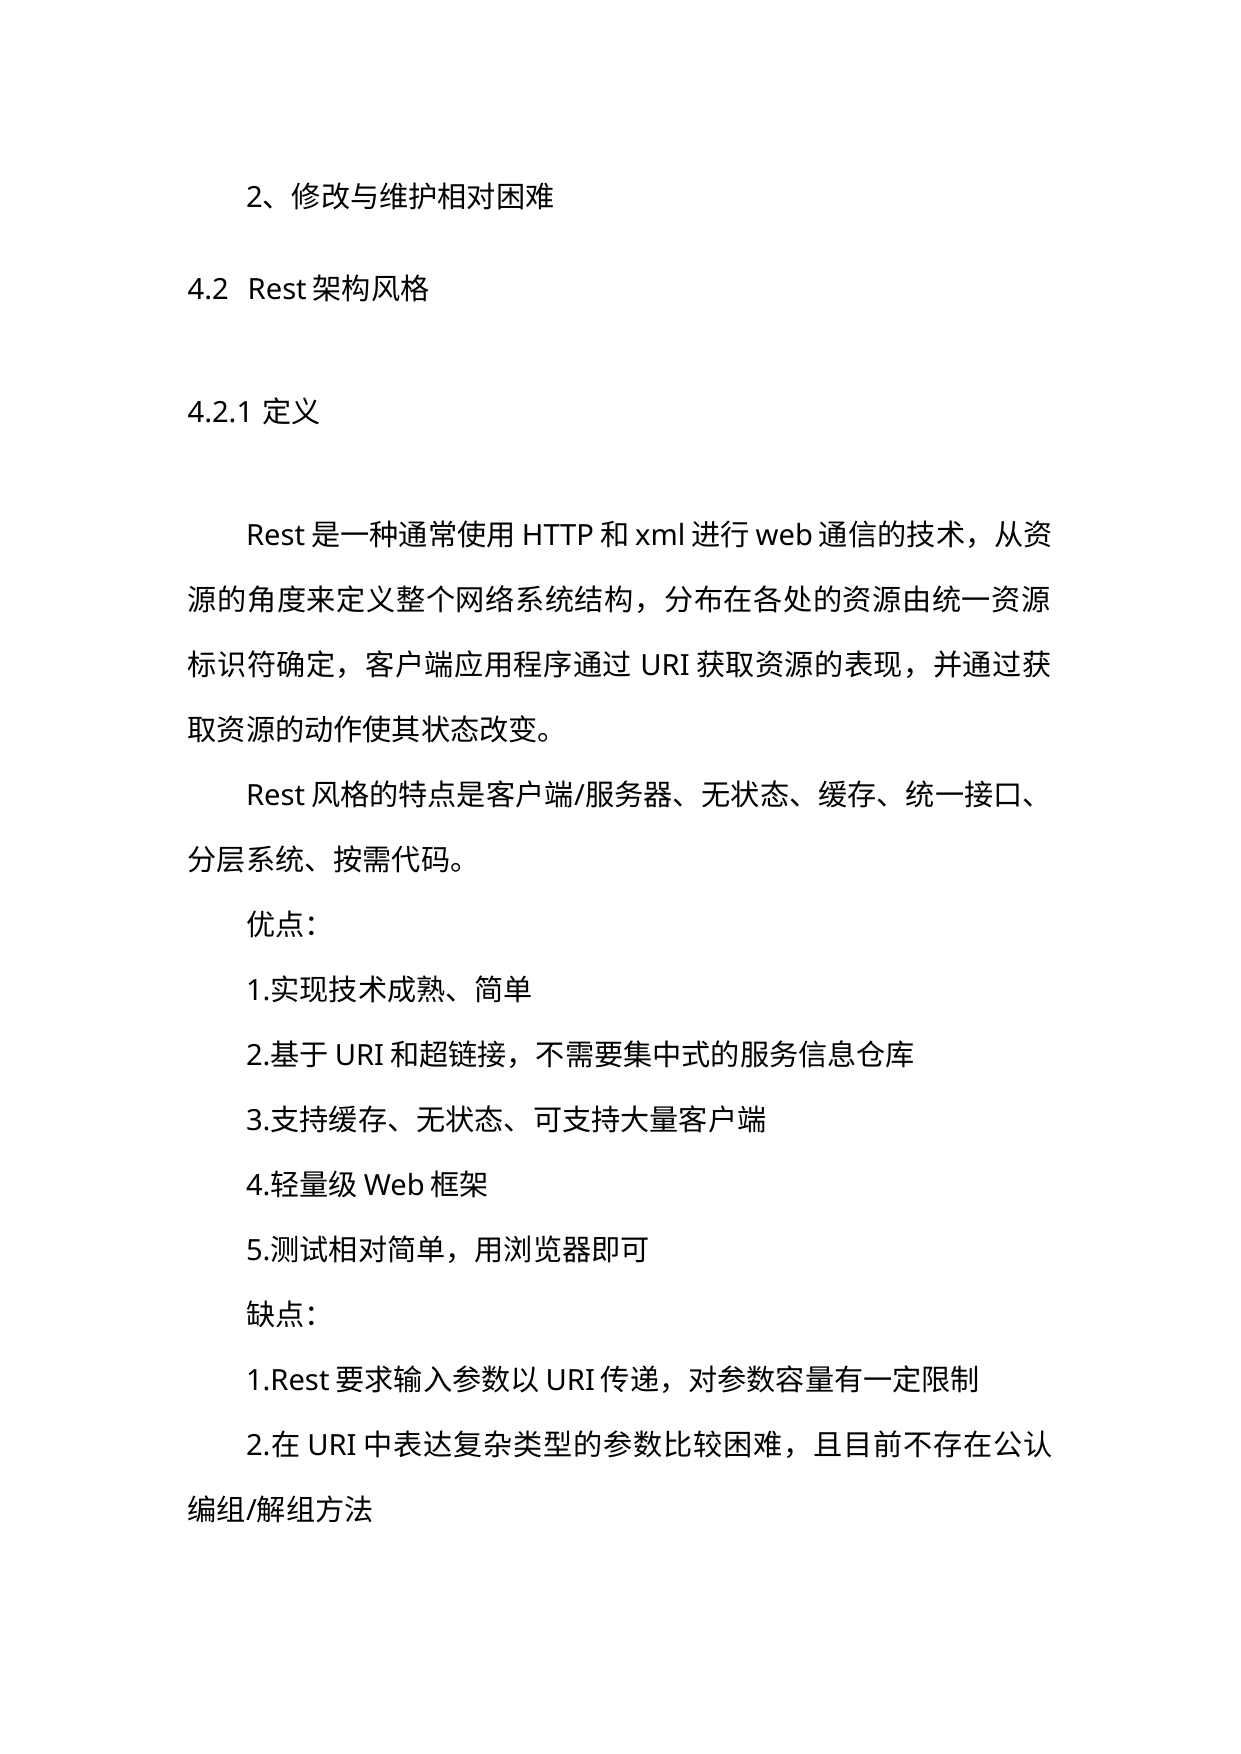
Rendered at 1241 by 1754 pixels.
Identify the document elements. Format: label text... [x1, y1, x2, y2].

text 2.在URI中表达复杂类型的参数比较困难，且目前不存在公认编组/解组方法 [187, 1410, 1053, 1540]
text 1.Rest要求输入参数以URI传递，对参数容量有一定限制 [187, 1345, 1053, 1410]
text 2、修改与维护相对困难 [187, 162, 1053, 227]
subtitle 定义 [187, 377, 1053, 442]
text Rest风格的特点是客户端/服务器、无状态、缓存、统一接口、分层系统、按需代码。 [187, 760, 1053, 890]
text 优点： [187, 890, 1053, 955]
text 3.支持缓存、无状态、可支持大量客户端 [187, 1085, 1053, 1150]
text 缺点： [187, 1280, 1053, 1345]
text 1.实现技术成熟、简单 [187, 955, 1053, 1020]
text 4.轻量级Web框架 [187, 1150, 1053, 1215]
text 5.测试相对简单，用浏览器即可 [187, 1215, 1053, 1280]
text Rest是一种通常使用HTTP和xml进行web通信的技术，从资源的角度来定义整个网络系统结构，分布在各处的资源由统一资源标识符确定，客户端应用程序通过URI获取资源的表现，并通过获取资源的动作使其状态改变。 [187, 500, 1053, 760]
text 2.基于URI和超链接，不需要集中式的服务信息仓库 [187, 1020, 1053, 1085]
subtitle Rest架构风格 [187, 254, 1053, 319]
